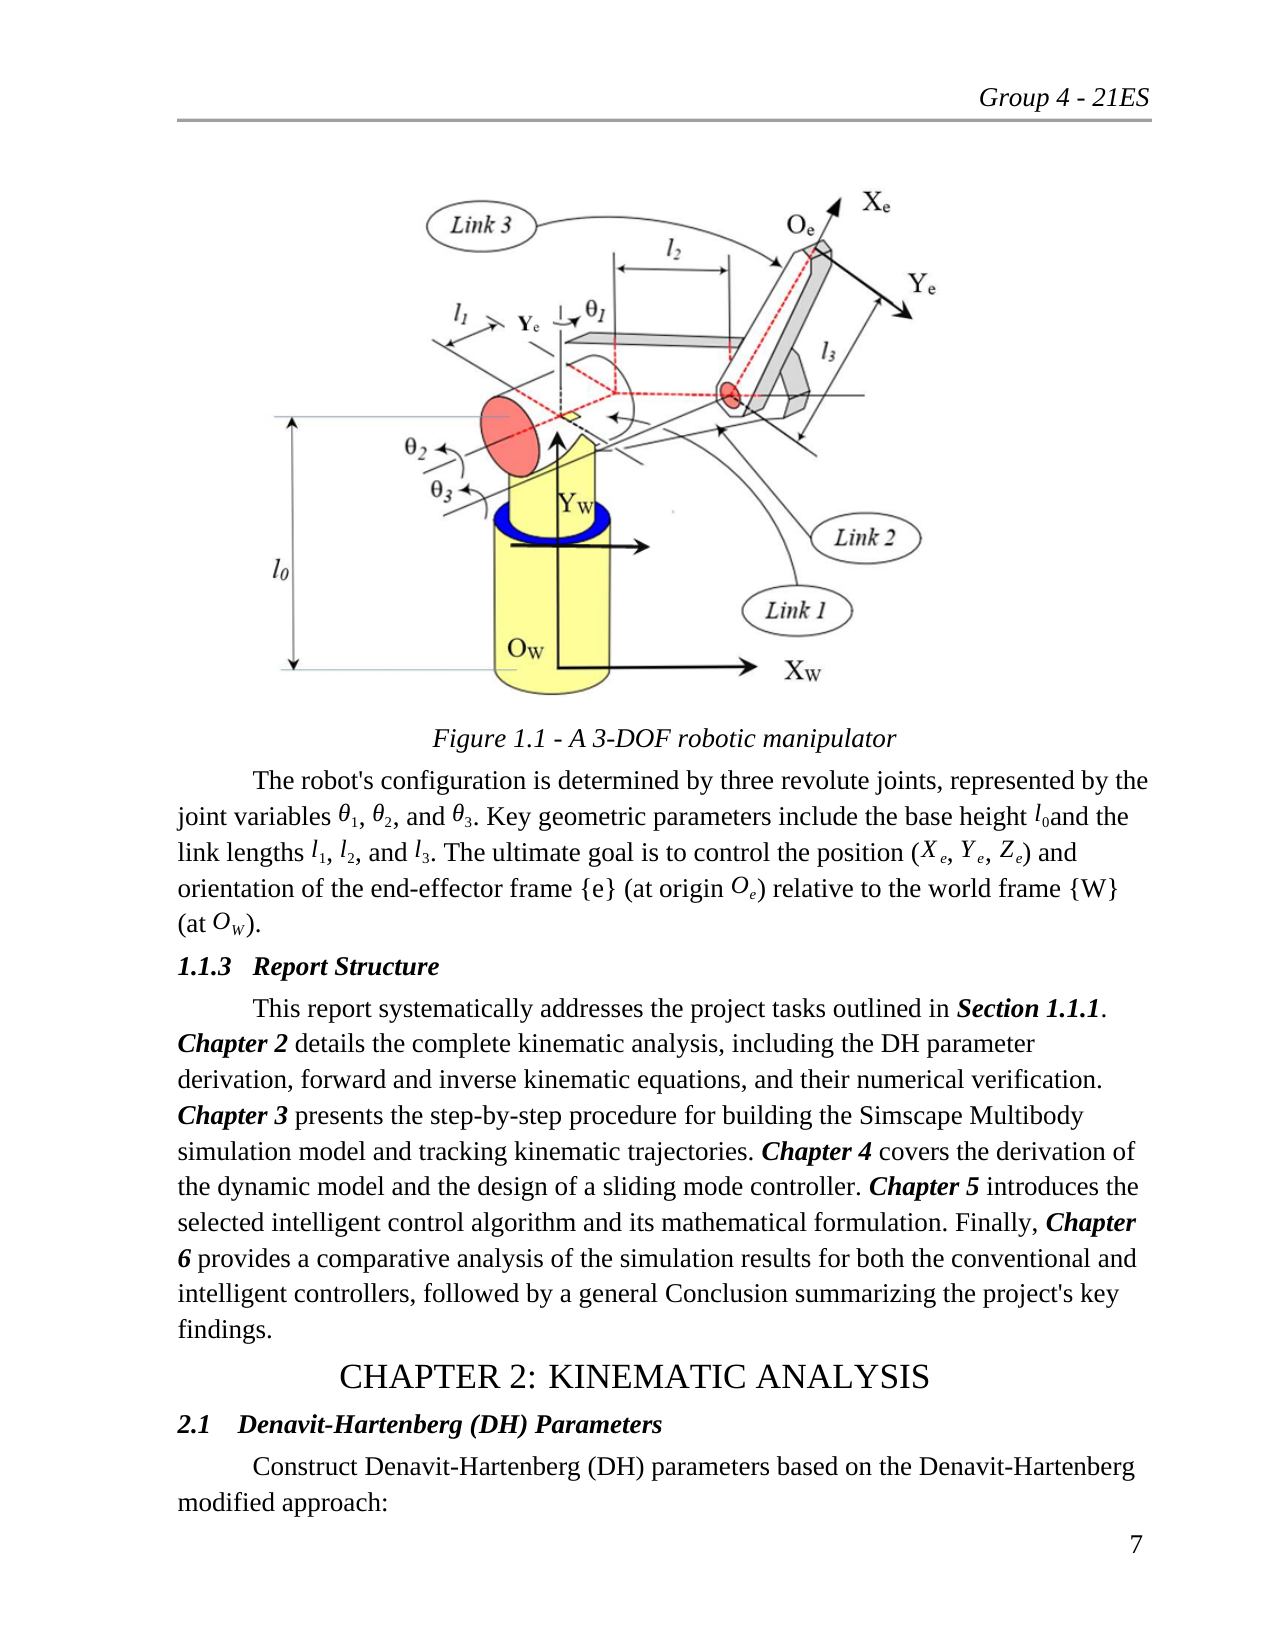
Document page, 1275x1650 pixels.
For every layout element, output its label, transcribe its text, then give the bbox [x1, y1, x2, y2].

subtitle Report Structure [177, 950, 1152, 981]
text The robot's configuration is determined by three revolute joints, represented by the joint variables , , and . Key geometric parameters include the base height and the link lengths , , and . The ultimate goal is to control the position (, , ) and orientation of the end-effector frame {e} (at origin ) relative to the world frame {W} (at ). [177, 764, 1152, 939]
text Construct Denavit-Hartenberg (DH) parameters based on the Denavit-Hartenberg modified approach: [177, 1450, 1152, 1517]
subtitle Denavit-Hartenberg (DH) Parameters [177, 1408, 1152, 1439]
text This report systematically addresses the project tasks outlined in Section 1.1.1. Chapter 2 details the complete kinematic analysis, including the DH parameter derivation, forward and inverse kinematic equations, and their numerical verification. Chapter 3 presents the step-by-step procedure for building the Simscape Multibody simulation model and tracking kinematic trajectories. Chapter 4 covers the derivation of the dynamic model and the design of a sliding mode controller. Chapter 5 introduces the selected intelligent control algorithm and its mathematical formulation. Finally, Chapter 6 provides a comparative analysis of the simulation results for both the conventional and intelligent controllers, followed by a general Conclusion summarizing the project's key findings. [177, 992, 1152, 1344]
picture [252, 165, 956, 712]
subtitle KINEMATIC ANALYSIS [118, 1355, 1152, 1396]
text Figure 1.1 - A 3-DOF robotic manipulator [177, 722, 1152, 753]
